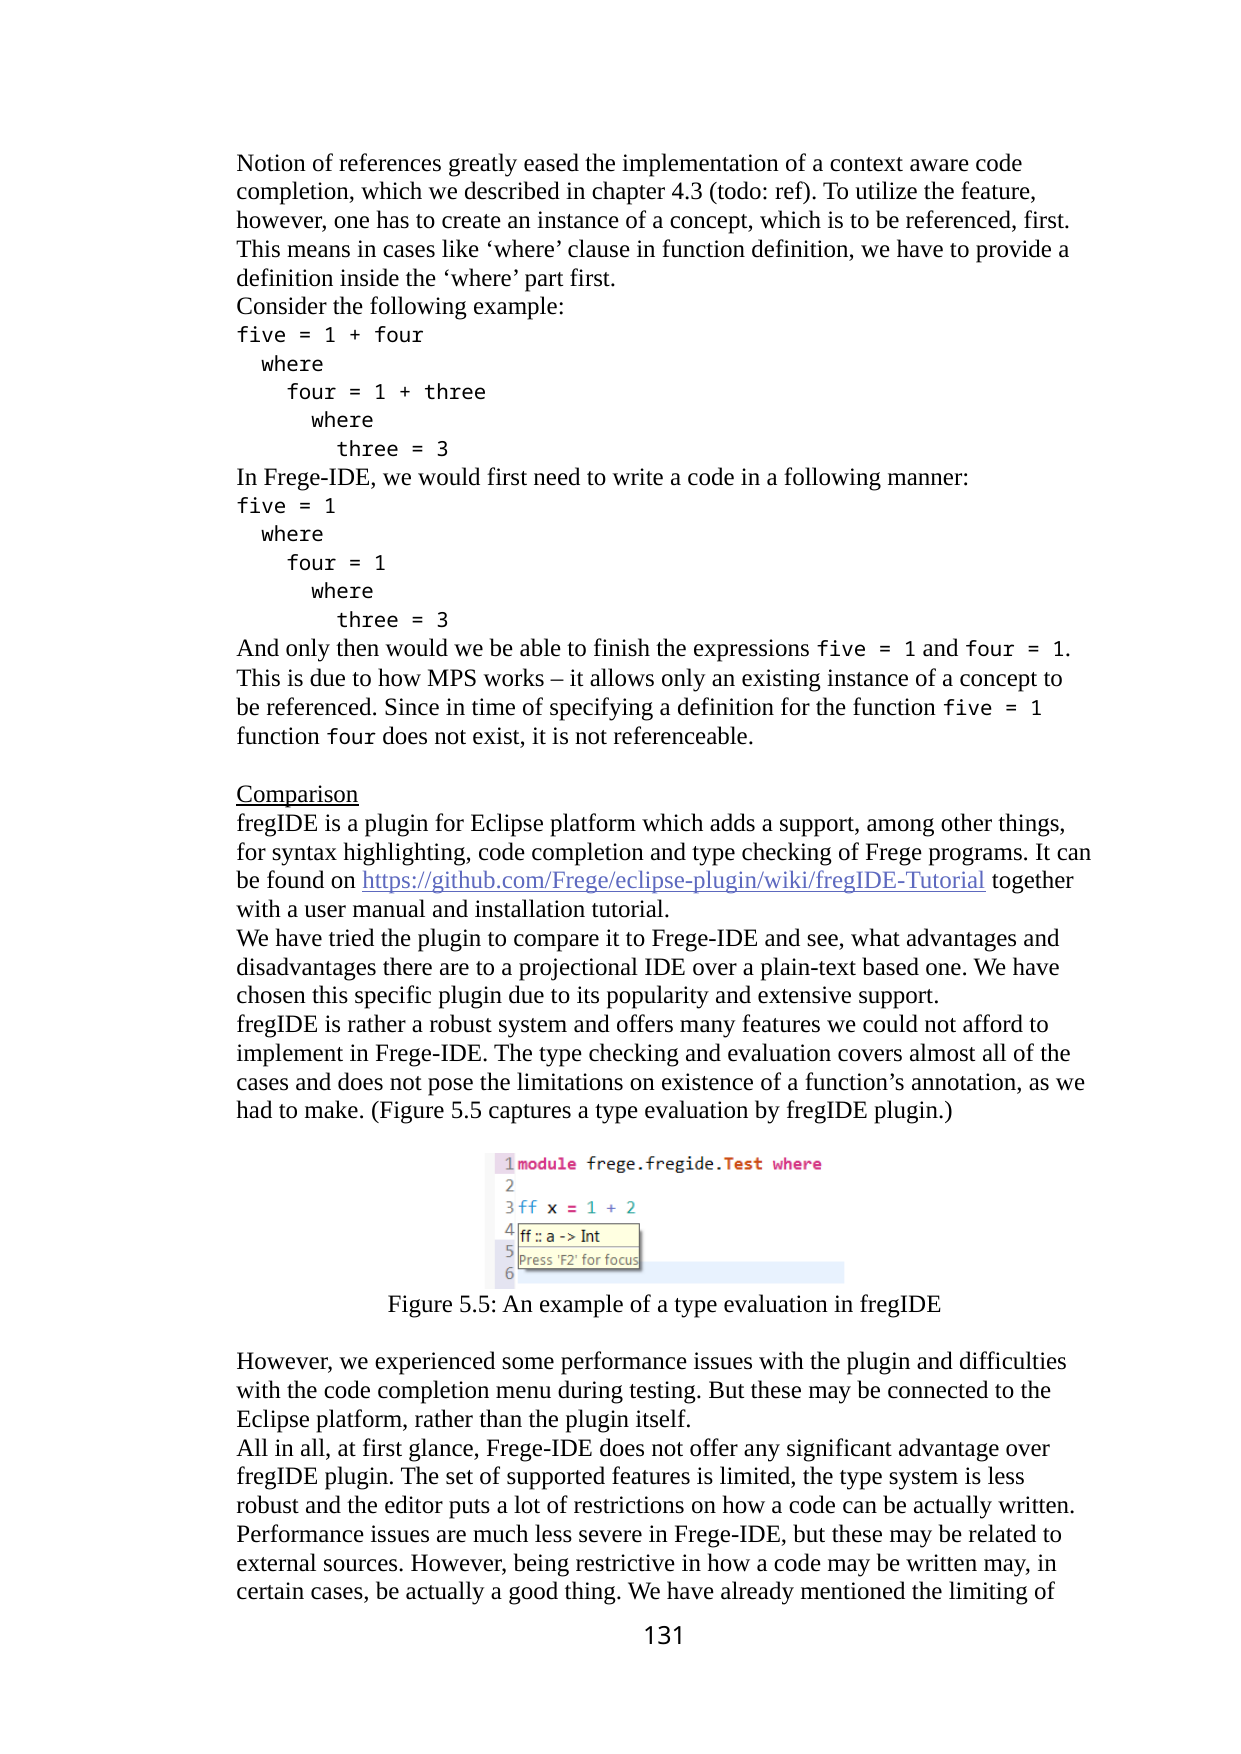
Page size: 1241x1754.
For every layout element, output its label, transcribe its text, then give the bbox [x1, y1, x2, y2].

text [236, 1433, 1092, 1605]
text where [236, 576, 1092, 605]
text three = 3 [236, 434, 1092, 462]
picture [484, 1153, 845, 1289]
text four = 1 + three [236, 377, 1092, 406]
text We have tried the plugin to compare it to Frege-IDE and see, what advantages and disadvantages there are to a projectional IDE over a plain-text based one. We have chosen this specific plugin due to its popularity and extensive support. [236, 923, 1092, 1009]
text five = 1 + four [236, 320, 1092, 349]
text Figure 5.5: An example of a type evaluation in fregIDE [236, 1289, 1092, 1318]
text five = 1 [236, 491, 1092, 519]
text Comparison [236, 779, 1092, 808]
text However, we experienced some performance issues with the plugin and difficulties with the code completion menu during testing. But these may be connected to the Eclipse platform, rather than the plugin itself. [236, 1346, 1092, 1433]
text And only then would we be able to finish the expressions five = 1 and four = 1. This is due to how MPS works – it allows only an existing instance of a concept to be referenced. Since in time of specifying a definition for the function five = 1 function four does not exist, it is not referenceable. [236, 633, 1092, 751]
text four = 1 [236, 548, 1092, 576]
text three = 3 [236, 605, 1092, 633]
text Consider the following example: [236, 291, 1092, 320]
text In Frege-IDE, we would first need to write a code in a following manner: [236, 462, 1092, 491]
text fregIDE is a plugin for Eclipse platform which adds a support, among other things, for syntax highlighting, code completion and type checking of Frege programs. It can be found on https://github.com/Frege/eclipse-plugin/wiki/fregIDE-Tutorial together with a user manual and installation tutorial. [236, 808, 1092, 923]
text fregIDE is rather a robust system and offers many features we could not afford to implement in Frege-IDE. The type checking and evaluation covers almost all of the cases and does not pose the limitations on existence of a function’s annotation, as we had to make. (Figure 5.5 captures a type evaluation by fregIDE plugin.) [236, 1009, 1092, 1124]
text where [236, 349, 1092, 377]
text where [236, 406, 1092, 434]
text where [236, 519, 1092, 548]
text Notion of references greatly eased the implementation of a context aware code completion, which we described in chapter 4.3 (todo: ref). To utilize the feature, however, one has to create an instance of a concept, which is to be referenced, first. This means in cases like ‘where’ clause in function definition, we have to provide a definition inside the ‘where’ part first. [236, 148, 1092, 291]
